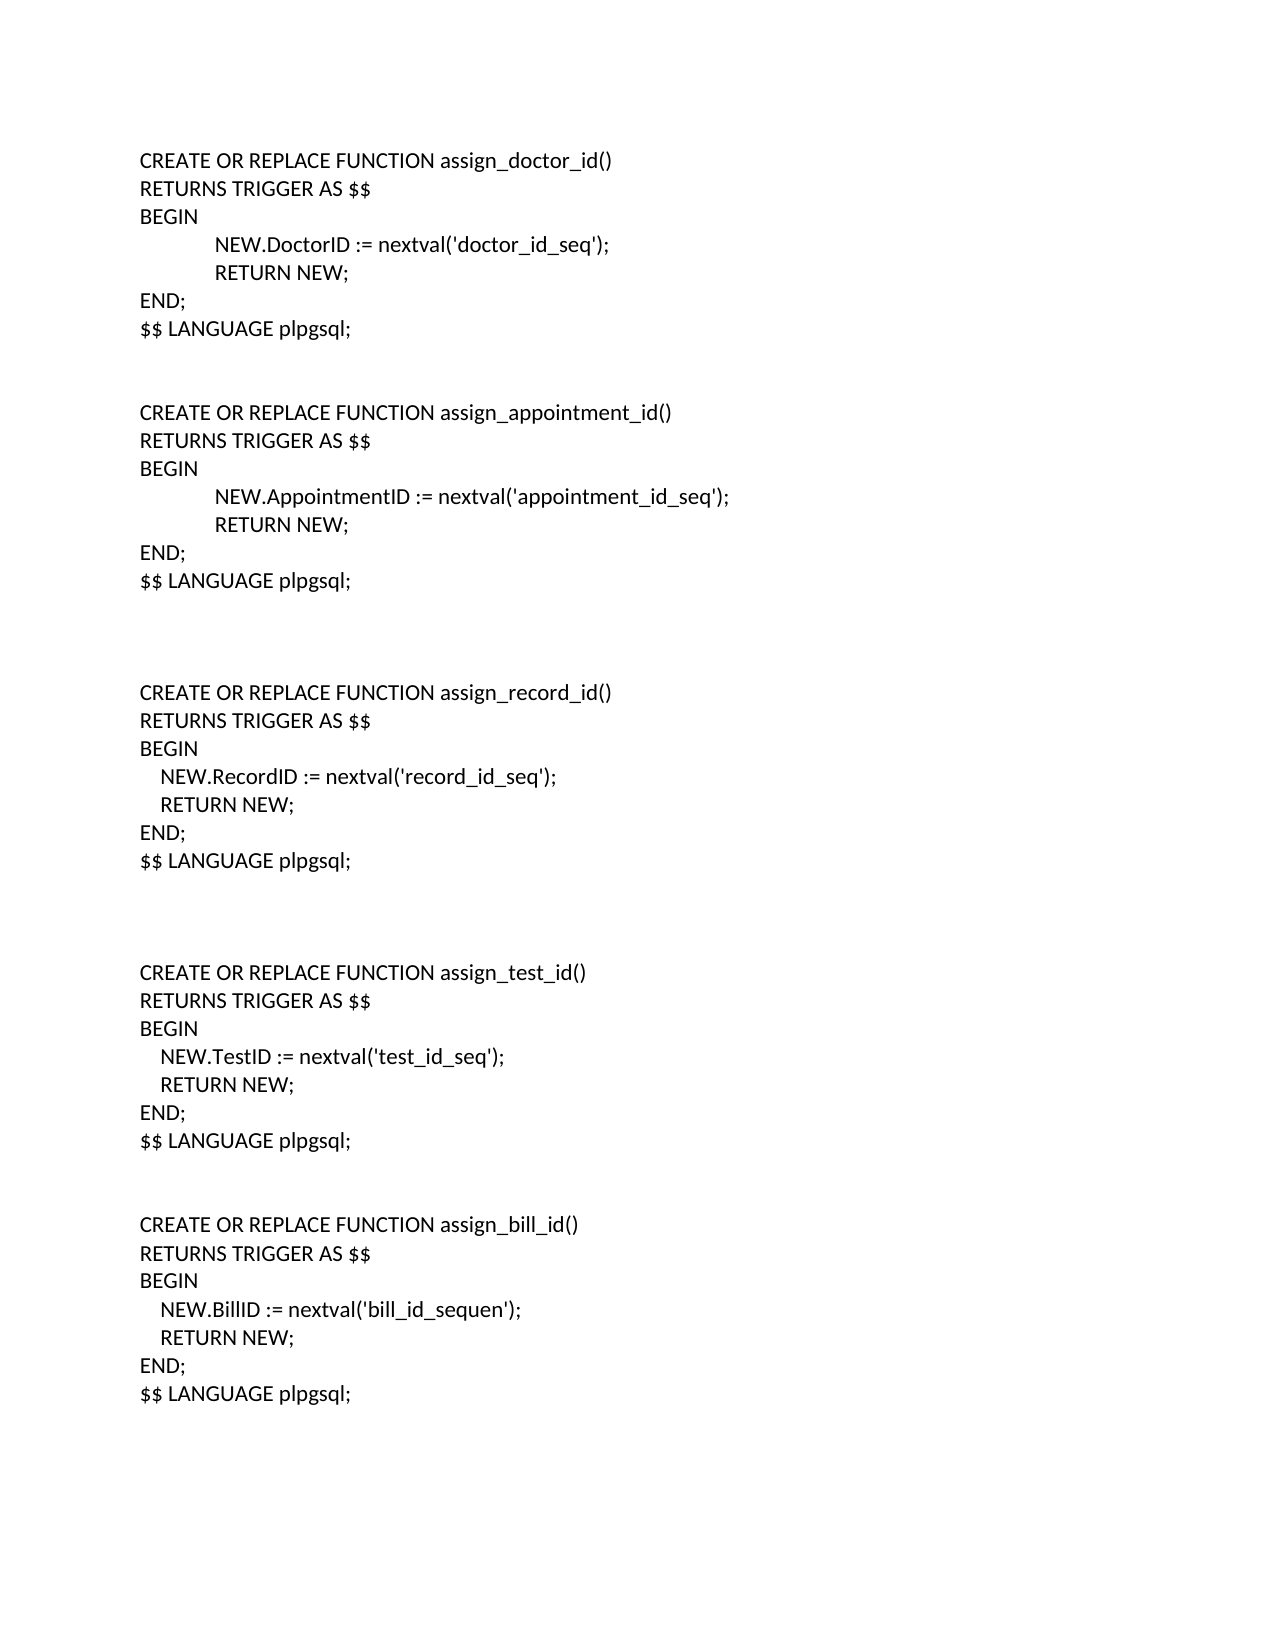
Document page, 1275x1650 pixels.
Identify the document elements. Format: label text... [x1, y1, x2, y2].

text CREATE OR REPLACE FUNCTION assign_doctor_id() [139, 146, 1135, 174]
text $$ LANGUAGE plpgsql; [139, 846, 1135, 874]
text RETURN NEW; [139, 258, 1135, 286]
text RETURN NEW; [139, 1323, 1135, 1351]
text $$ LANGUAGE plpgsql; [139, 1379, 1135, 1407]
text NEW.AppointmentID := nextval('appointment_id_seq'); [139, 482, 1135, 510]
text CREATE OR REPLACE FUNCTION assign_appointment_id() [139, 398, 1135, 426]
text NEW.BillID := nextval('bill_id_sequen'); [139, 1295, 1135, 1323]
text END; [139, 1351, 1135, 1379]
text CREATE OR REPLACE FUNCTION assign_test_id() [139, 958, 1135, 986]
text NEW.TestID := nextval('test_id_seq'); [139, 1042, 1135, 1071]
text CREATE OR REPLACE FUNCTION assign_record_id() [139, 678, 1135, 706]
text END; [139, 538, 1135, 566]
text END; [139, 818, 1135, 846]
text END; [139, 286, 1135, 314]
text $$ LANGUAGE plpgsql; [139, 566, 1135, 594]
text RETURNS TRIGGER AS $$ [139, 706, 1135, 734]
text NEW.DoctorID := nextval('doctor_id_seq'); [139, 230, 1135, 258]
text NEW.RecordID := nextval('record_id_seq'); [139, 762, 1135, 790]
text RETURNS TRIGGER AS $$ [139, 1239, 1135, 1267]
text RETURNS TRIGGER AS $$ [139, 986, 1135, 1014]
text RETURNS TRIGGER AS $$ [139, 174, 1135, 202]
text RETURNS TRIGGER AS $$ [139, 426, 1135, 454]
text BEGIN [139, 202, 1135, 230]
text RETURN NEW; [139, 510, 1135, 538]
text END; [139, 1098, 1135, 1127]
text CREATE OR REPLACE FUNCTION assign_bill_id() [139, 1211, 1135, 1239]
text RETURN NEW; [139, 1071, 1135, 1098]
text BEGIN [139, 454, 1135, 482]
text BEGIN [139, 1267, 1135, 1295]
text BEGIN [139, 734, 1135, 762]
text BEGIN [139, 1014, 1135, 1042]
text $$ LANGUAGE plpgsql; [139, 1127, 1135, 1154]
text RETURN NEW; [139, 790, 1135, 818]
text $$ LANGUAGE plpgsql; [139, 314, 1135, 342]
